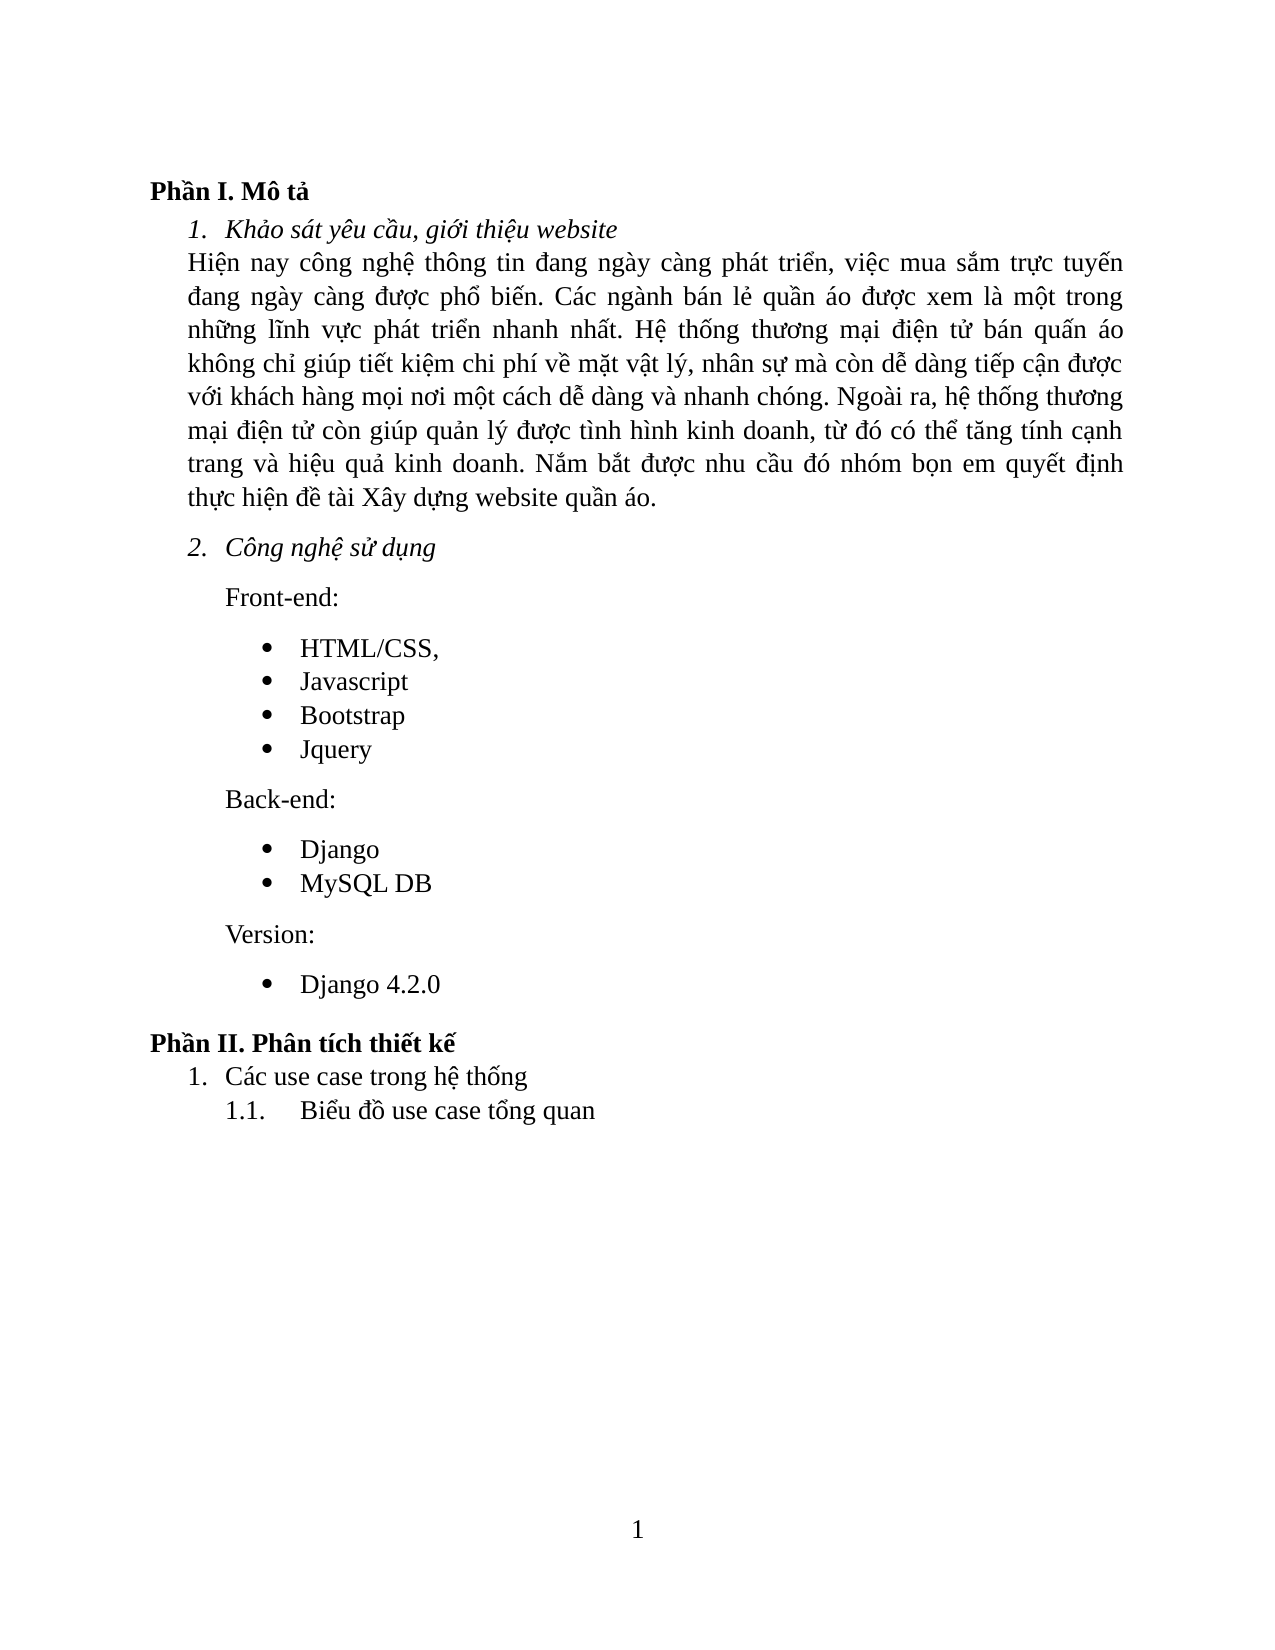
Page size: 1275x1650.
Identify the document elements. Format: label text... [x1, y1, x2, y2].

list Bootstrap [262, 699, 1125, 730]
text Version: [225, 918, 1125, 949]
list Django 4.2.0 [262, 968, 1125, 999]
text Front-end: [187, 581, 1125, 613]
subtitle Khảo sát yêu cầu, giới thiệu website [187, 213, 1125, 244]
text Hiện nay công nghệ thông tin đang ngày càng phát triển, việc mua sắm trực tuyến đang ngày càng được phổ biến. Các ngành bán lẻ quần áo được xem là một trong những lĩnh vực phát triển nhanh nhất. Hệ thống thương mại điện tử bán quấn áo không chỉ giúp tiết kiệm chi phí về mặt vật lý, nhân sự mà còn dễ dàng tiếp cận được với khách hàng mọi nơi một cách dễ dàng và nhanh chóng. Ngoài ra, hệ thống thương mại điện tử còn giúp quản lý được tình hình kinh doanh, từ đó có thể tăng tính cạnh trang và hiệu quả kinh doanh. Nắm bắt được nhu cầu đó nhóm bọn em quyết định thực hiện đề tài Xây dựng website quần áo. [187, 246, 1125, 512]
list MySQL DB [262, 867, 1125, 898]
list HTML/CSS, [262, 632, 1125, 663]
list Django [262, 833, 1125, 865]
list Công nghệ sử dụng [187, 531, 1125, 562]
list Jquery [262, 733, 1125, 764]
text Back-end: [150, 783, 1125, 814]
list Các use case trong hệ thống [187, 1060, 1125, 1091]
list Javascript [262, 665, 1125, 697]
subtitle Phần I. Mô tả [150, 175, 1125, 206]
list Biểu đồ use case tổng quan [225, 1094, 1125, 1125]
subtitle Phần II. Phân tích thiết kế [150, 1027, 1125, 1058]
